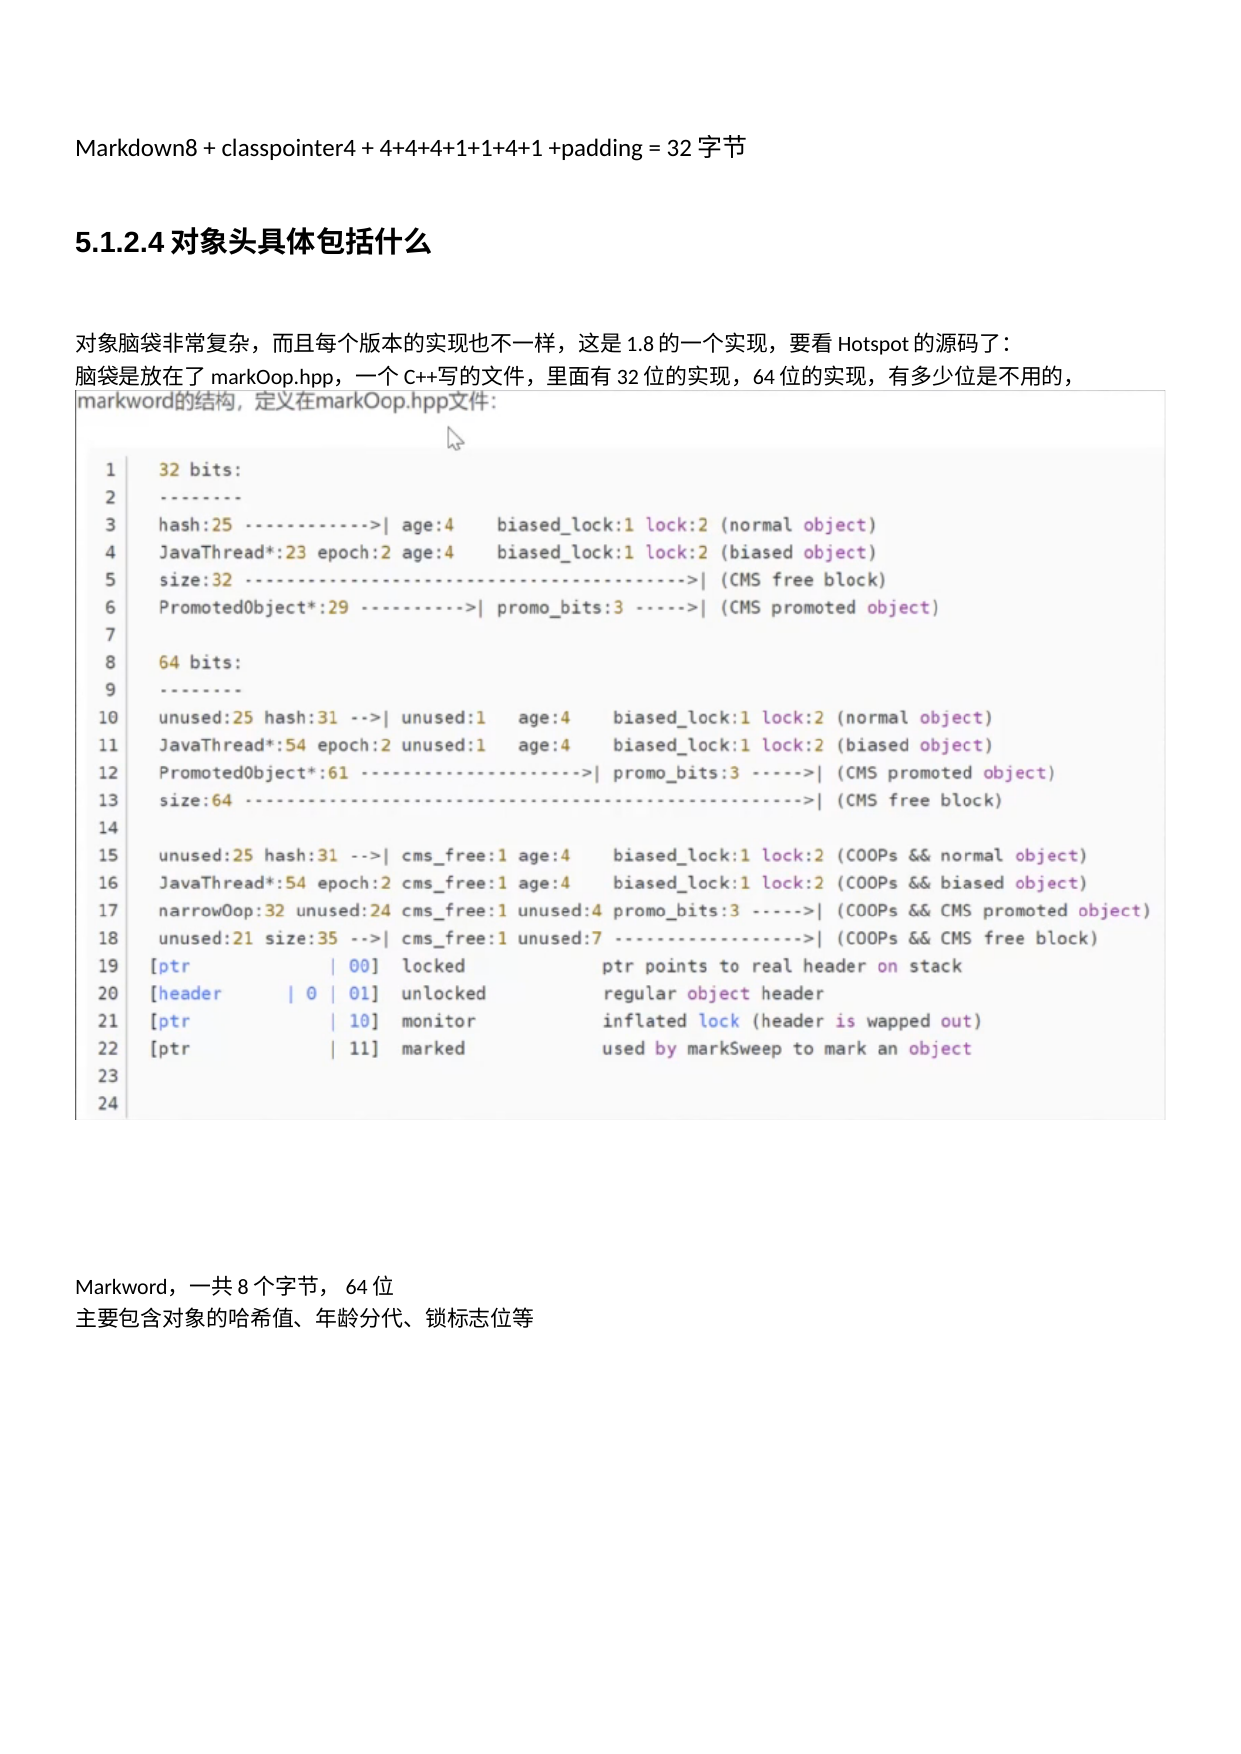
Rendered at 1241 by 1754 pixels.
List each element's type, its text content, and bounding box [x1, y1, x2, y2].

text 主要包含对象的哈希值、年龄分代、锁标志位等 [75, 1301, 1165, 1333]
picture [75, 390, 1166, 1120]
text Markword，一共8个字节， 64位 [75, 1268, 1165, 1301]
subtitle 5.1.2.4对象头具体包括什么 [75, 207, 1165, 272]
text 脑袋是放在了markOop.hpp，一个C++写的文件，里面有32位的实现，64位的实现，有多少位是不用的， [75, 358, 1165, 390]
text 对象脑袋非常复杂，而且每个版本的实现也不一样，这是1.8的一个实现，要看Hotspot的源码了： [75, 326, 1165, 358]
text Markdown8 + classpointer4 + 4+4+4+1+1+4+1 +padding = 32字节 [75, 113, 1165, 178]
